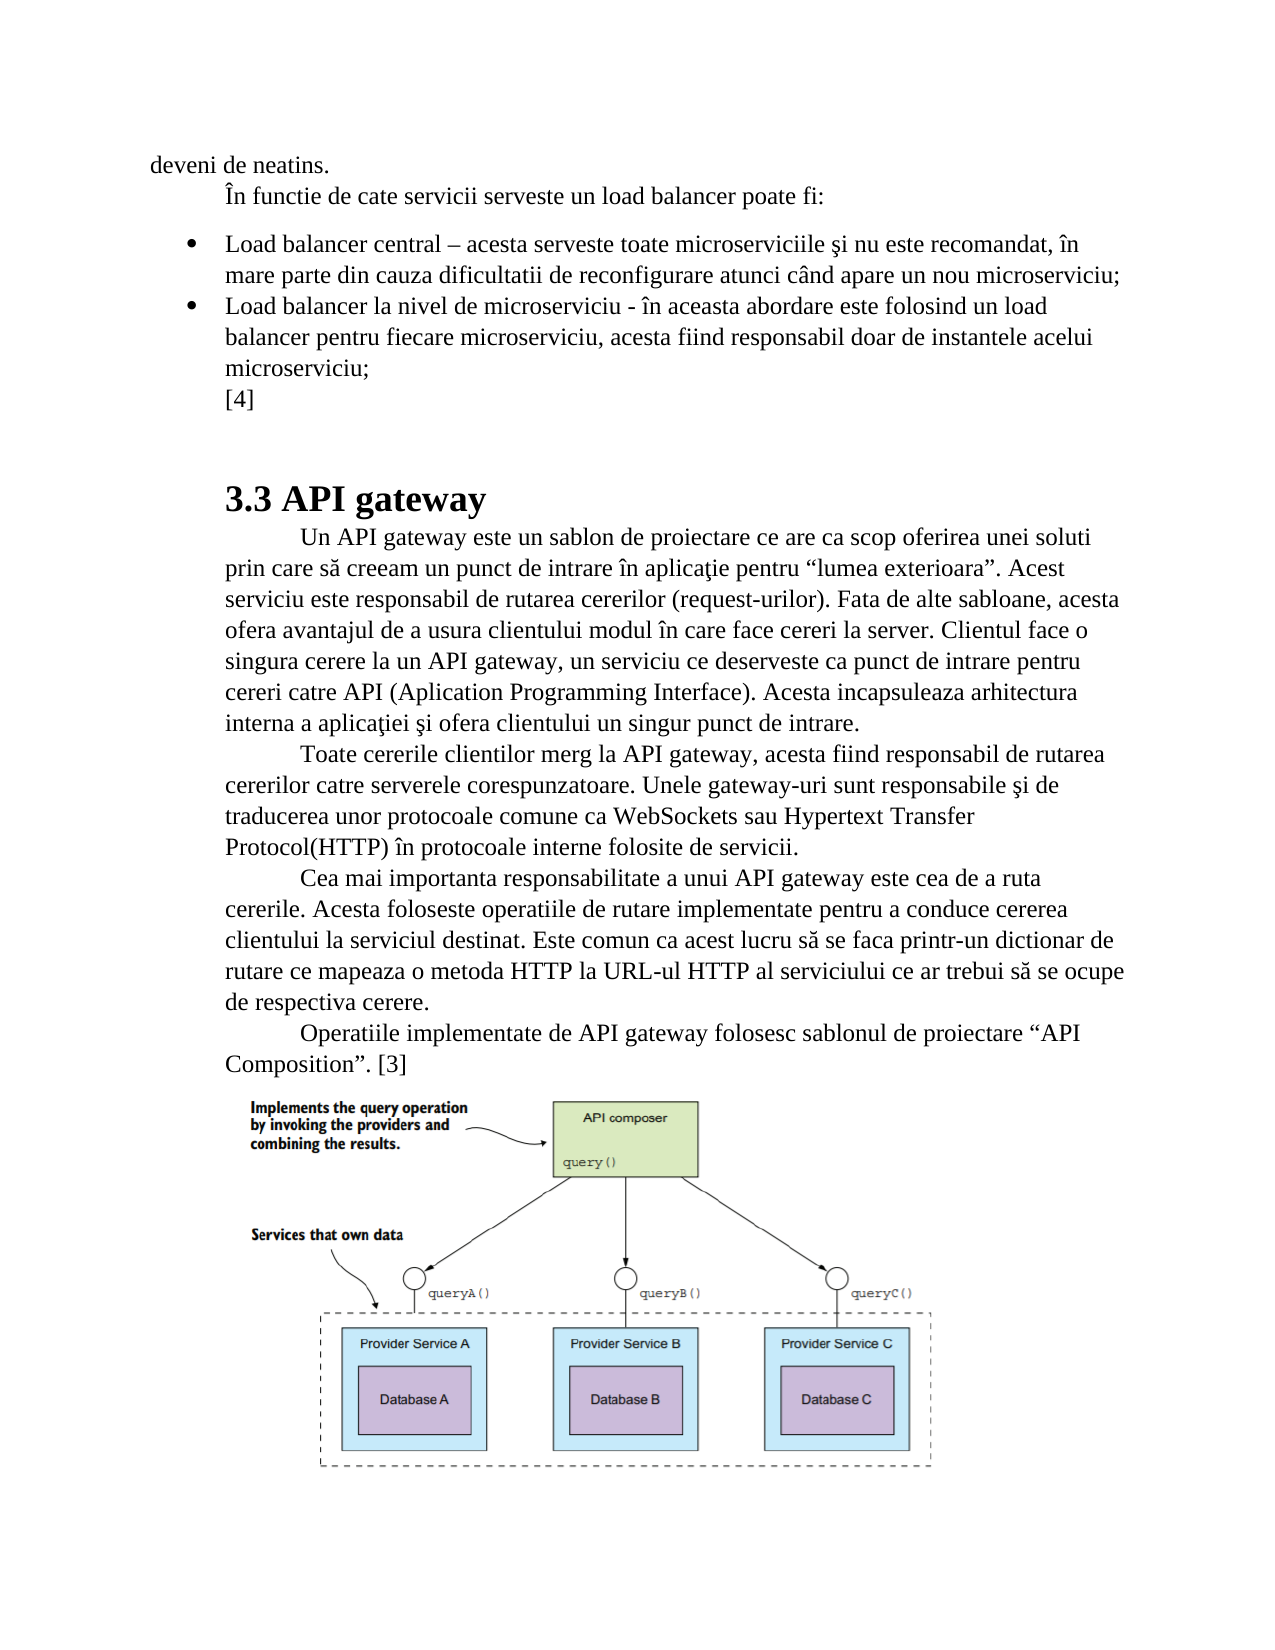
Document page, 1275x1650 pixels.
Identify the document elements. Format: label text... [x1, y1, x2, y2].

list Cea mai importanta responsabilitate a unui API gateway este cea de a ruta cererile. Acesta foloseste operatiile de rutare implementate pentru a conduce cererea clientului la serviciul destinat. Este comun ca acest lucru să se faca printr-un dictionar de rutare ce mapeaza o metoda HTTP la URL-ul HTTP al serviciului ce ar trebui să se ocupe de respectiva cerere. [225, 863, 1125, 1016]
list Load balancer central – acesta serveste toate microserviciile şi nu este recomandat, în mare parte din cauza dificultatii de reconfigurare atunci când apare un nou microserviciu; [187, 229, 1125, 288]
list 3.3 API gateway Un API gateway este un sablon de proiectare ce are ca scop oferirea unei soluti prin care să creeam un punct de intrare în aplicaţie pentru “lumea exterioara”. Acest serviciu este responsabil de rutarea cererilor (request-urilor). Fata de alte sabloane, acesta ofera avantajul de a usura clientului modul în care face cereri la server. Clientul face o singura cerere la un API gateway, un serviciu ce deserveste ca punct de intrare pentru cereri catre API (Aplication Programming Interface). Acesta incapsuleaza arhitectura interna a aplicaţiei şi ofera clientului un singur punct de intrare. [225, 476, 1125, 737]
list [4] [225, 384, 1125, 413]
picture [225, 1080, 1001, 1488]
list Toate cererile clientilor merg la API gateway, acesta fiind responsabil de rutarea cererilor catre serverele corespunzatoare. Unele gateway-uri sunt responsabile şi de traducerea unor protocoale comune ca WebSockets sau Hypertext Transfer Protocol(HTTP) în protocoale interne folosite de servicii. [225, 739, 1125, 861]
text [150, 150, 1125, 210]
list Operatiile implementate de API gateway folosesc sablonul de proiectare “API Composition”. [3] [225, 1018, 1125, 1078]
list Load balancer la nivel de microserviciu - în aceasta abordare este folosind un load balancer pentru fiecare microserviciu, acesta fiind responsabil doar de instantele acelui microserviciu; [187, 291, 1125, 382]
